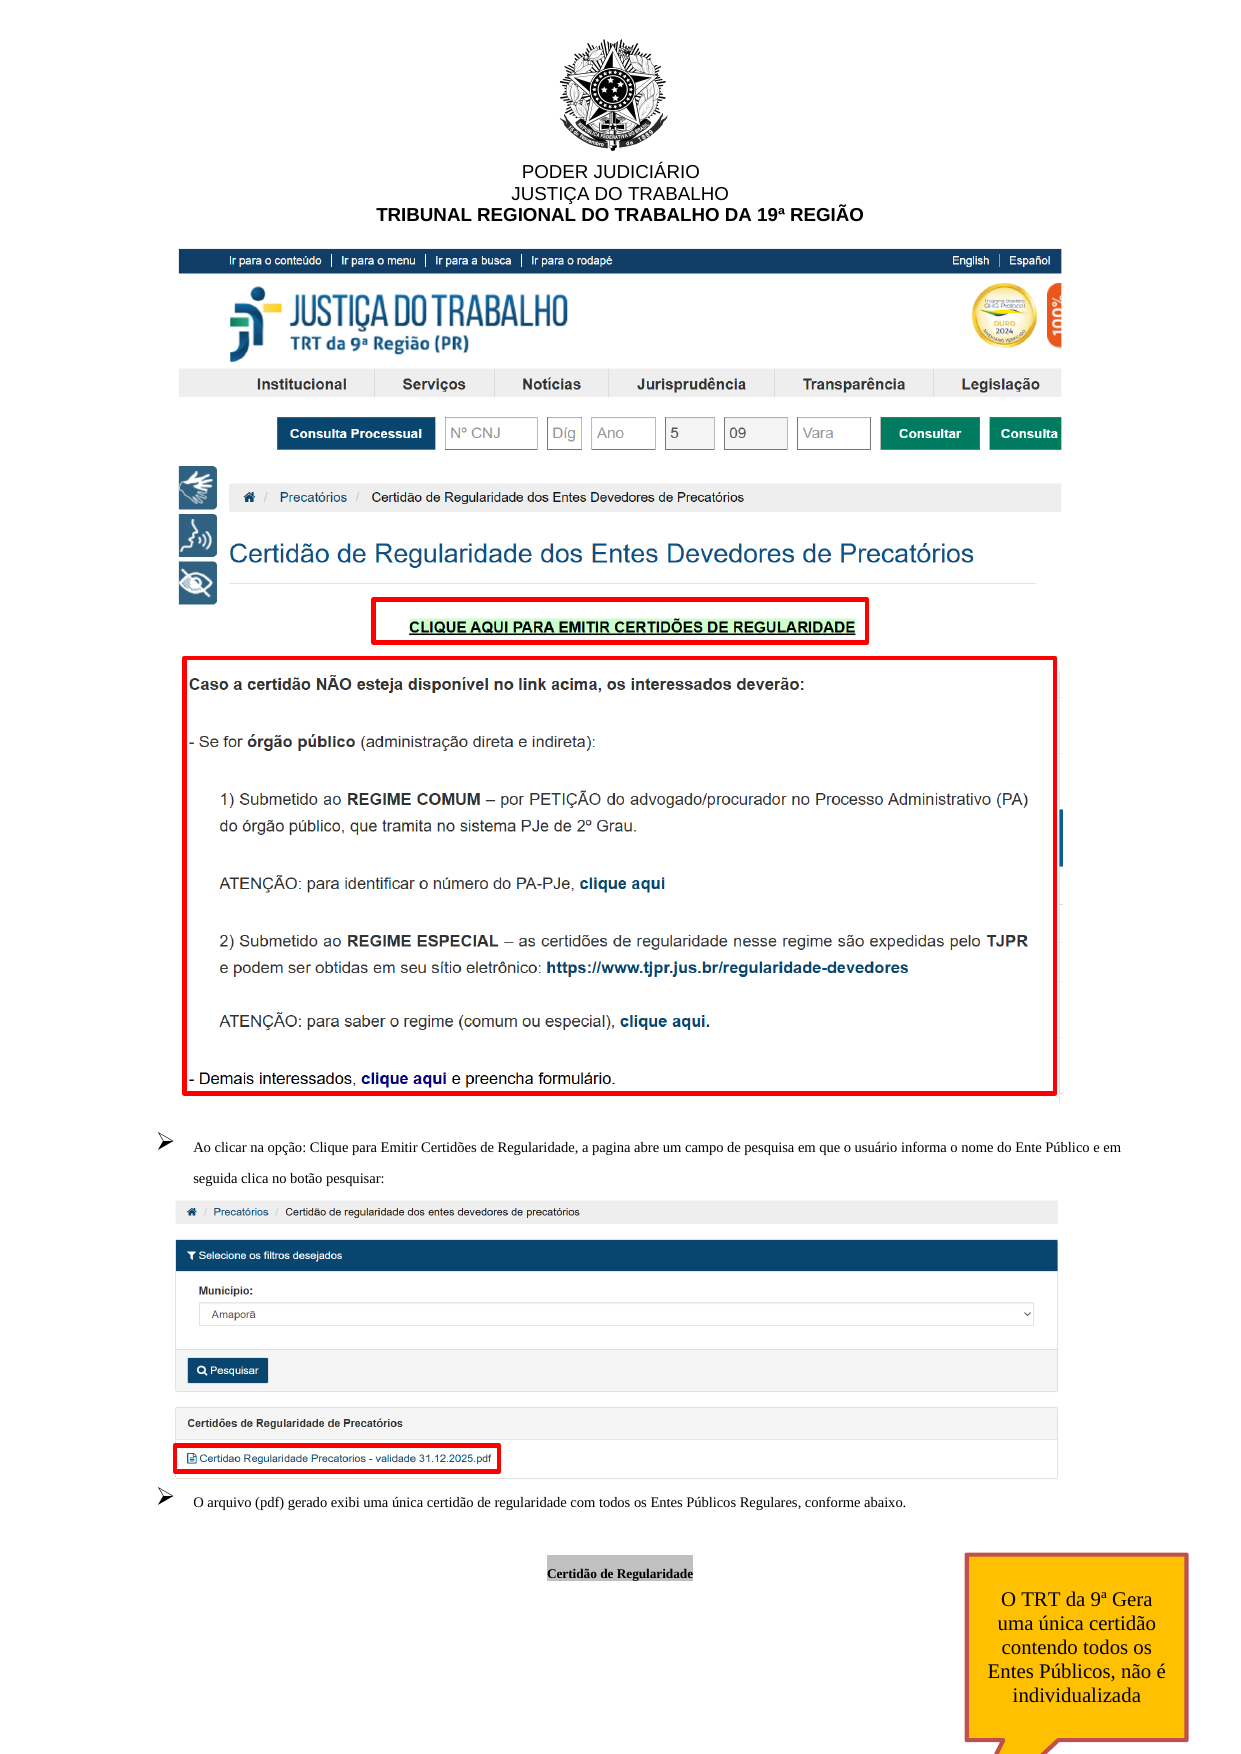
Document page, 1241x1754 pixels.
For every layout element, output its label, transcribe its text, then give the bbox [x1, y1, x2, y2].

picture [178, 247, 1062, 648]
list Certidão de Regularidade [118, 1554, 964, 1581]
picture [187, 671, 1053, 1091]
list Ao clicar na opção: Clique para Emitir Certidões de Regularidade, a pagina abre um campo de pesquisa em que o usuário informa o nome do Ente Público e em seguida clica no botão pesquisar: [156, 1127, 1122, 1186]
list O arquivo (pdf) gerado exibi uma única certidão de regularidade com todos os Entes Públicos Regulares, conforme abaixo. [156, 1482, 1122, 1511]
picture [559, 39, 668, 151]
picture [171, 1188, 1069, 1482]
picture [177, 671, 1063, 1103]
